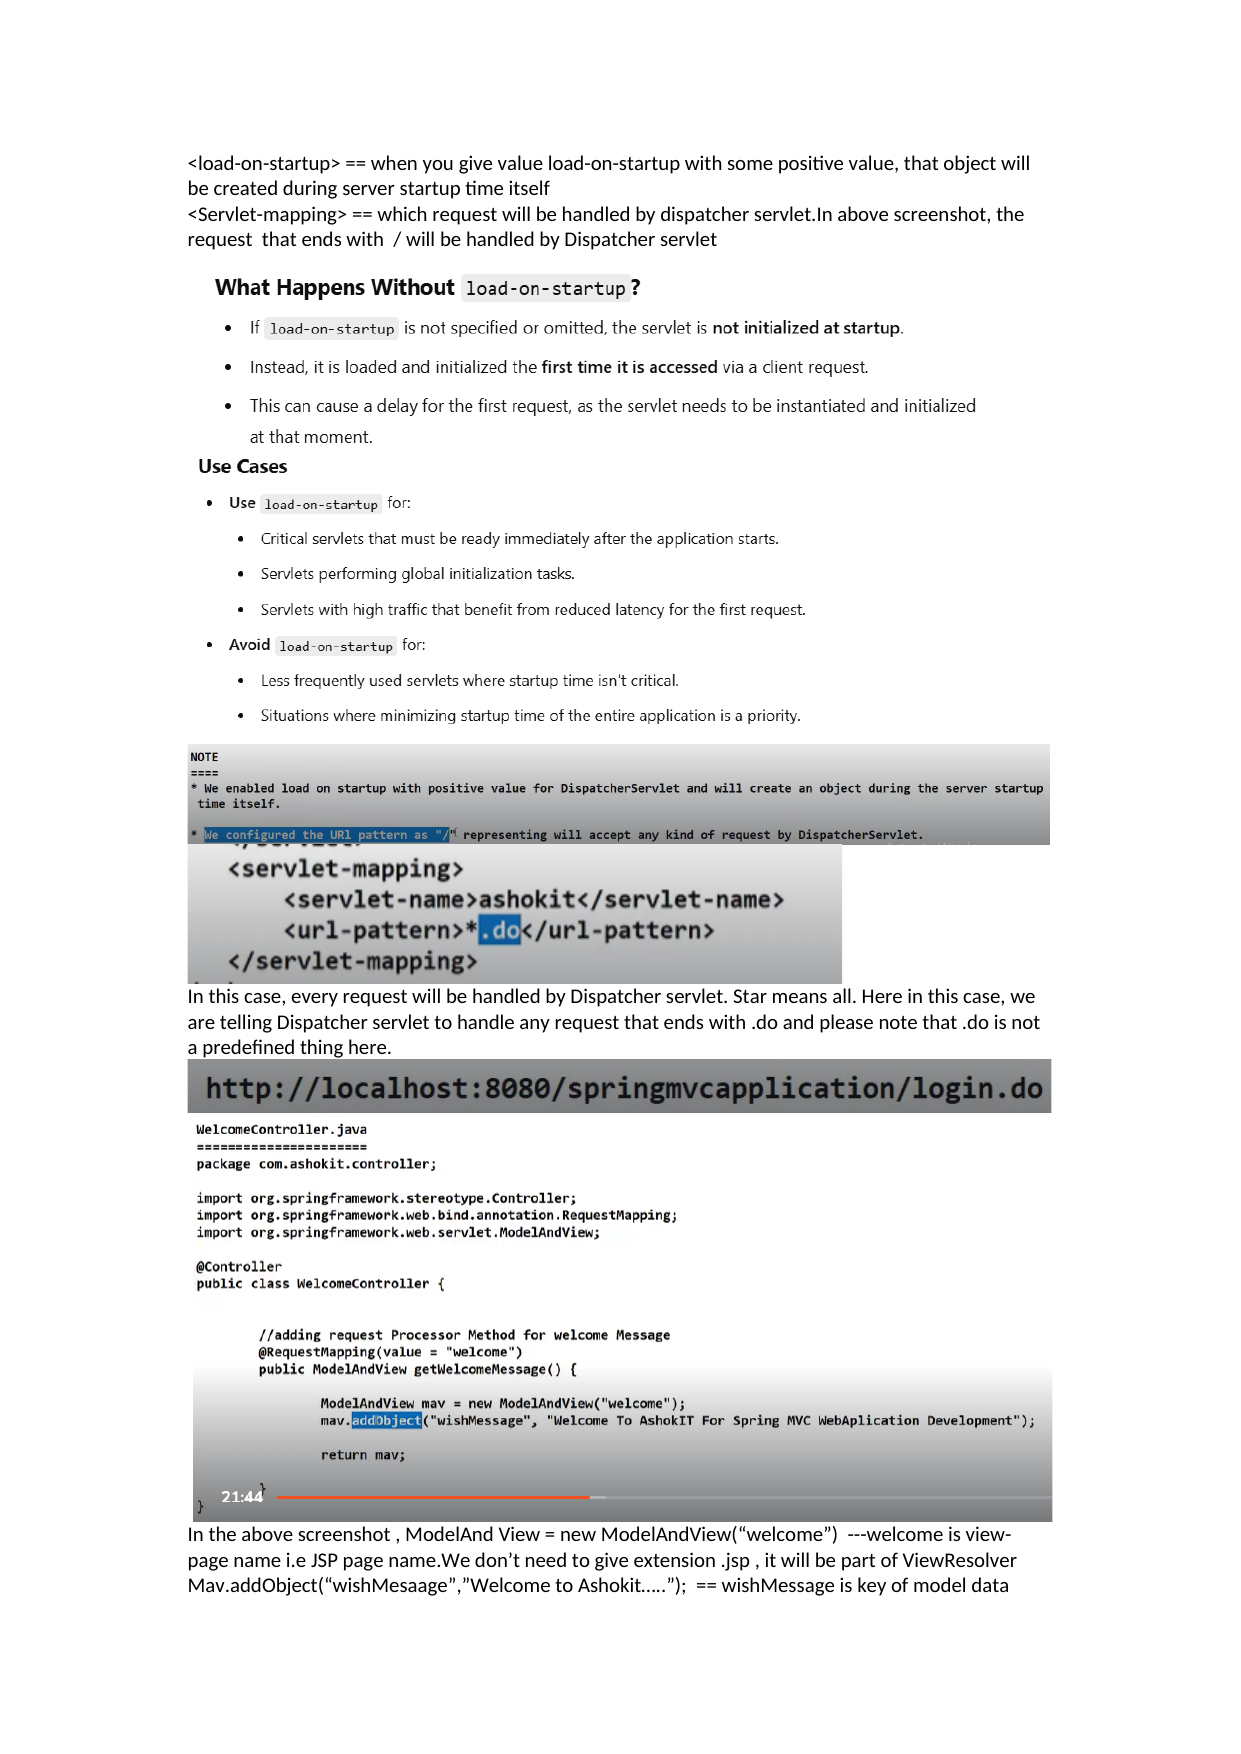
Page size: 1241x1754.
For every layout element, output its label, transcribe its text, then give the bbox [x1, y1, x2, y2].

text <load-on-startup> == when you give value load-on-startup with some positive value, that object will be created during server startup time itself [187, 150, 1053, 201]
text Mav.addObject(“wishMesaage”,”Welcome to Ashokit…..”); == wishMessage is key of model data [187, 1572, 1053, 1598]
text <Servlet-mapping> == which request will be handled by dispatcher servlet.In above screenshot, the request that ends with / will be handled by Dispatcher servlet [187, 201, 1053, 252]
picture [187, 1059, 1053, 1522]
picture [187, 251, 1052, 984]
text In the above screenshot , ModelAnd View = new ModelAndView(“welcome”) ---welcome is view-page name i.e JSP page name.We don’t need to give extension .jsp , it will be part of ViewResolver [187, 1522, 1053, 1572]
text In this case, every request will be handled by Dispatcher servlet. Star means all. Here in this case, we are telling Dispatcher servlet to handle any request that ends with .do and please note that .do is not a predefined thing here. [187, 983, 1053, 1060]
